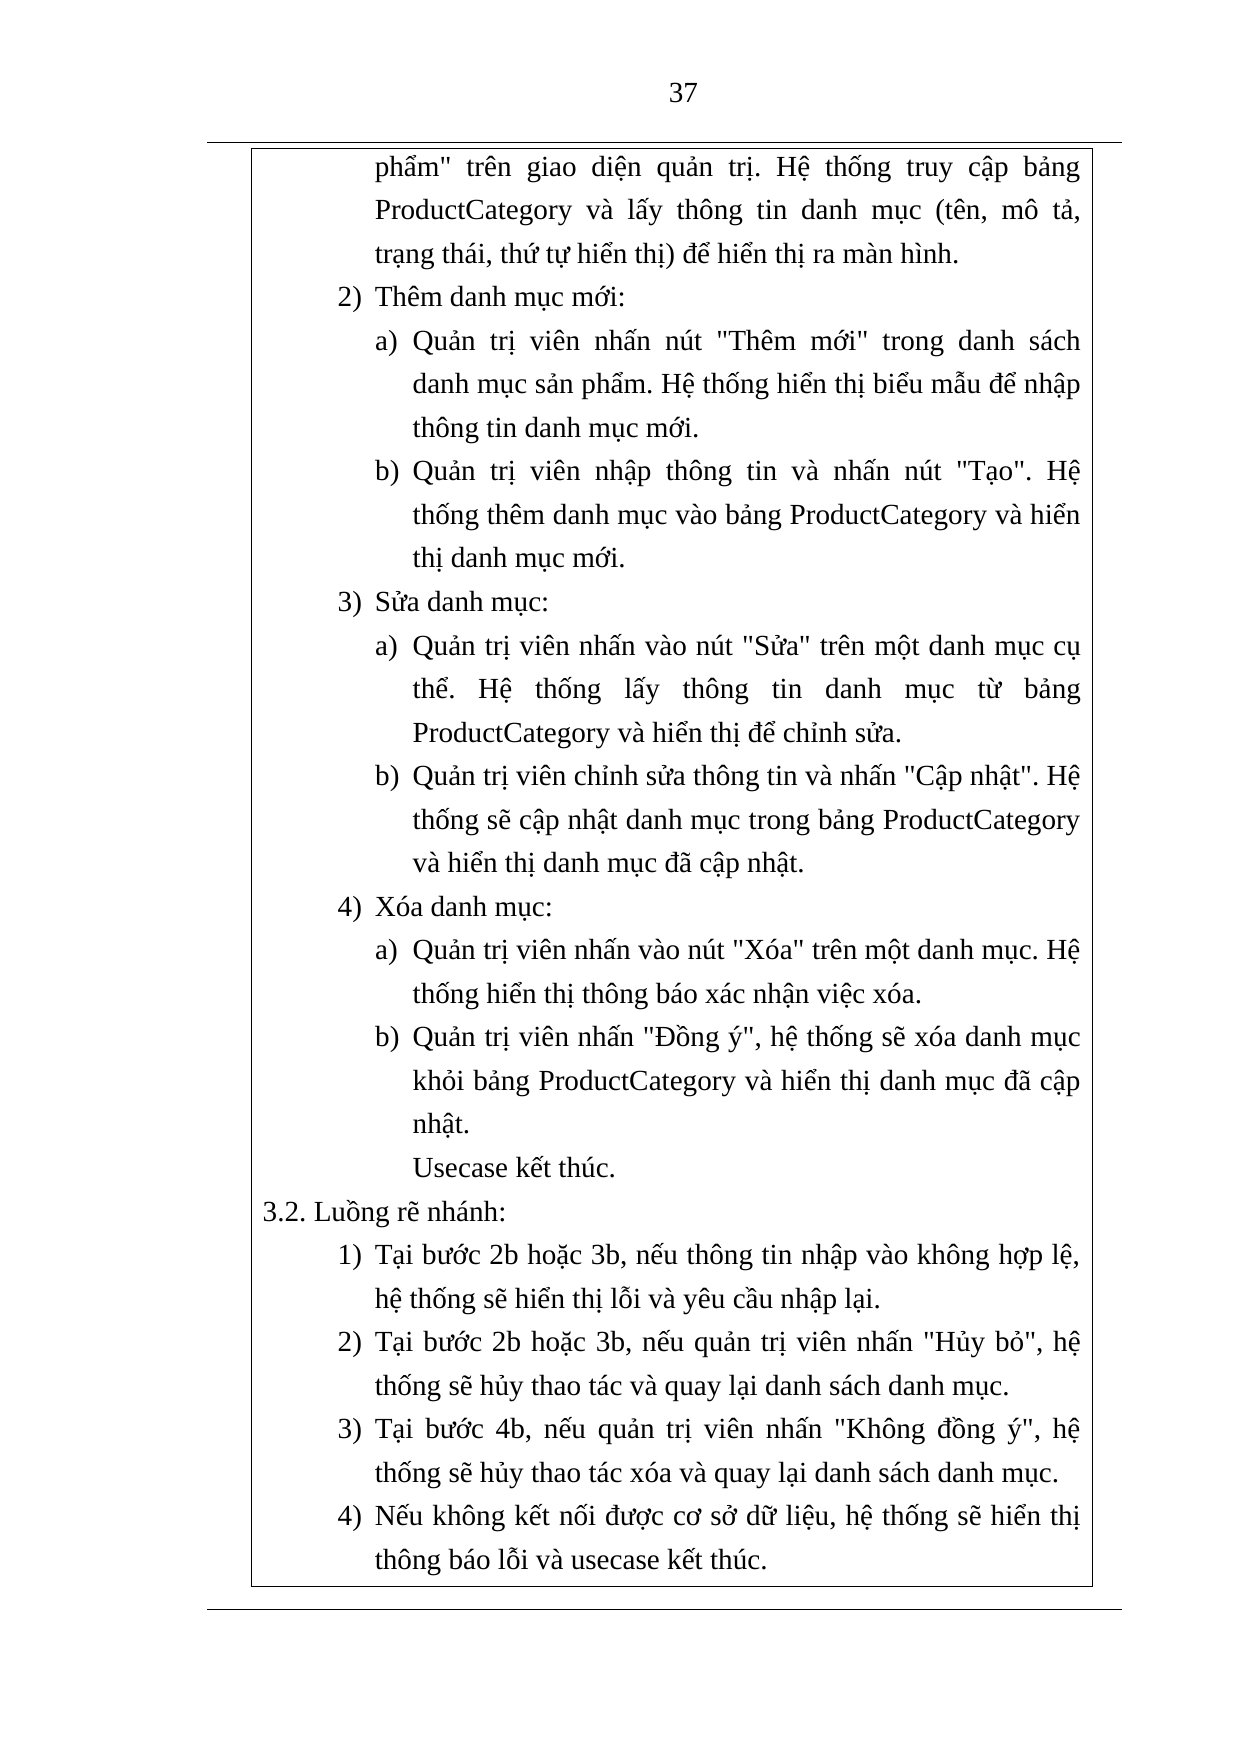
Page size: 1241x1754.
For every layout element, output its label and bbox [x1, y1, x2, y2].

table_header [252, 149, 1092, 1586]
